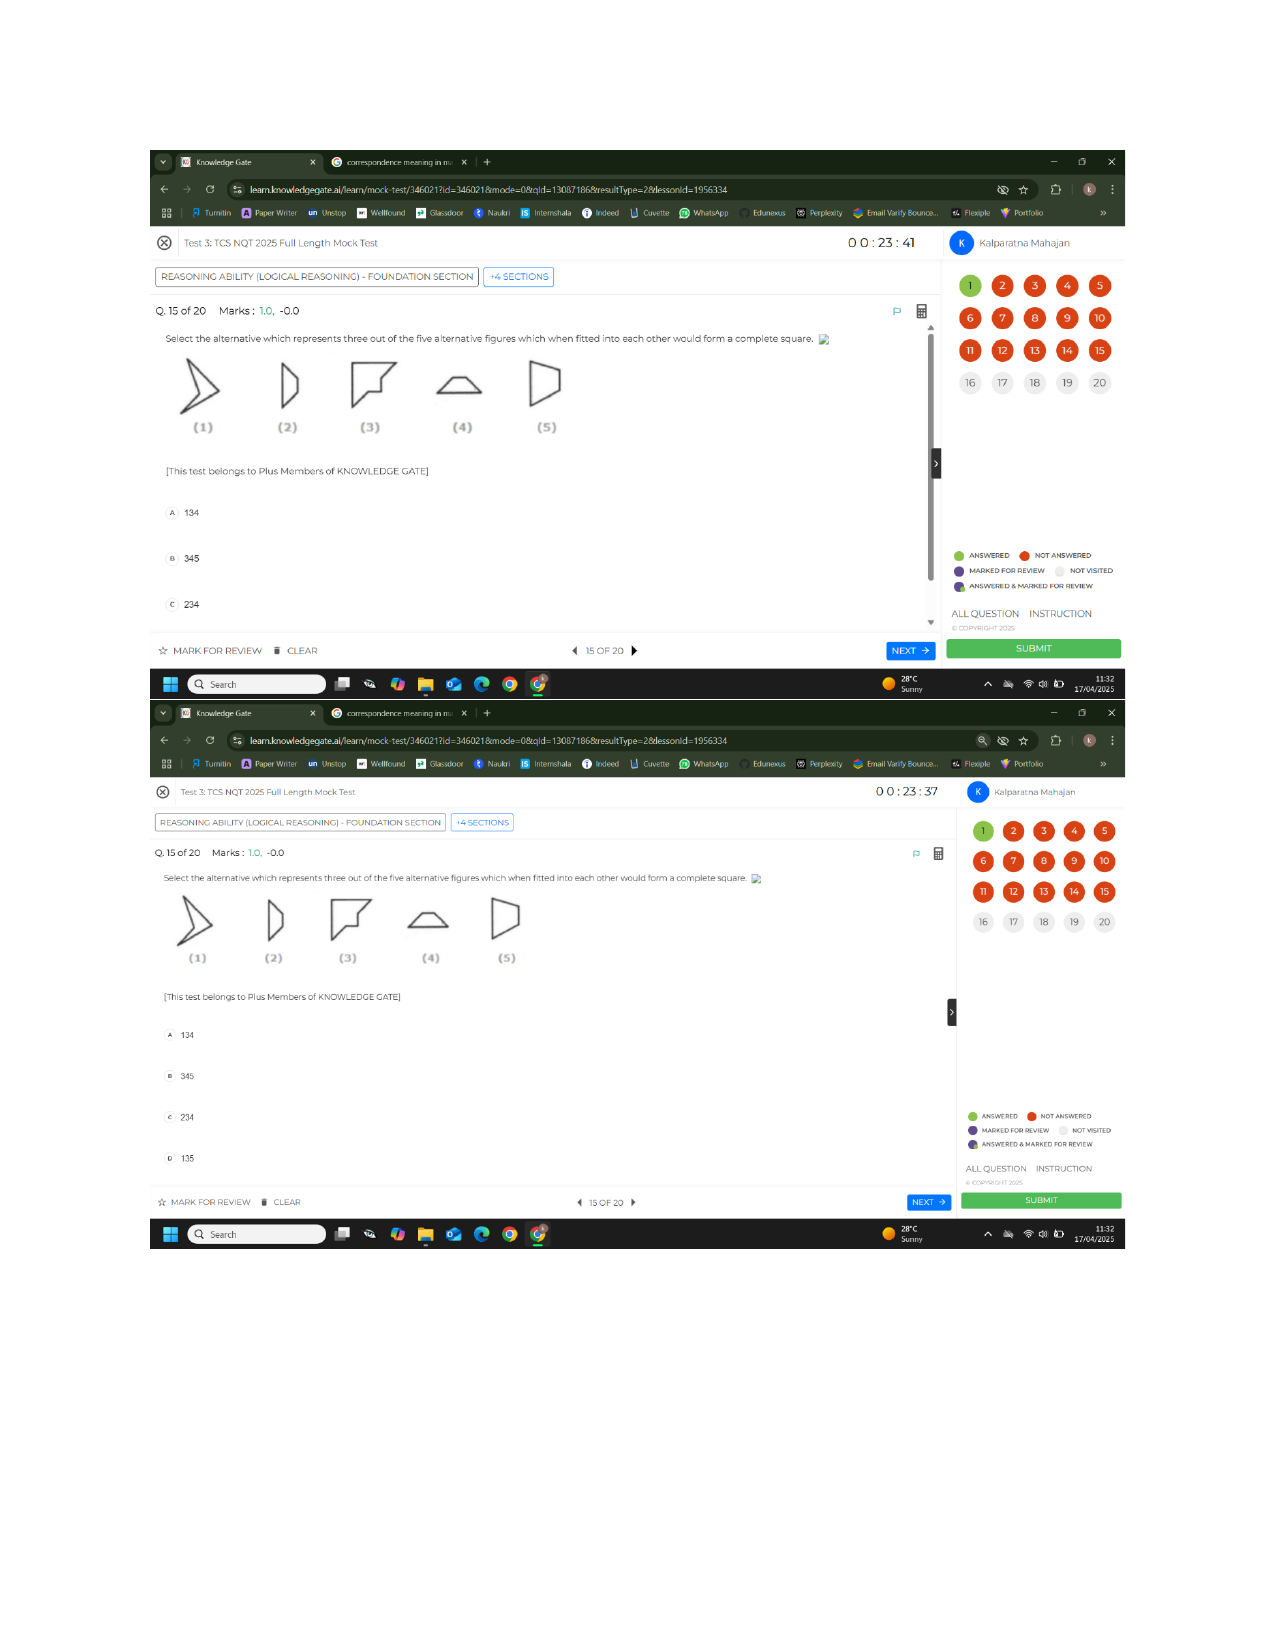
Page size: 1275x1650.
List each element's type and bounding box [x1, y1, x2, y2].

picture [150, 700, 1125, 1249]
picture [150, 150, 1125, 699]
